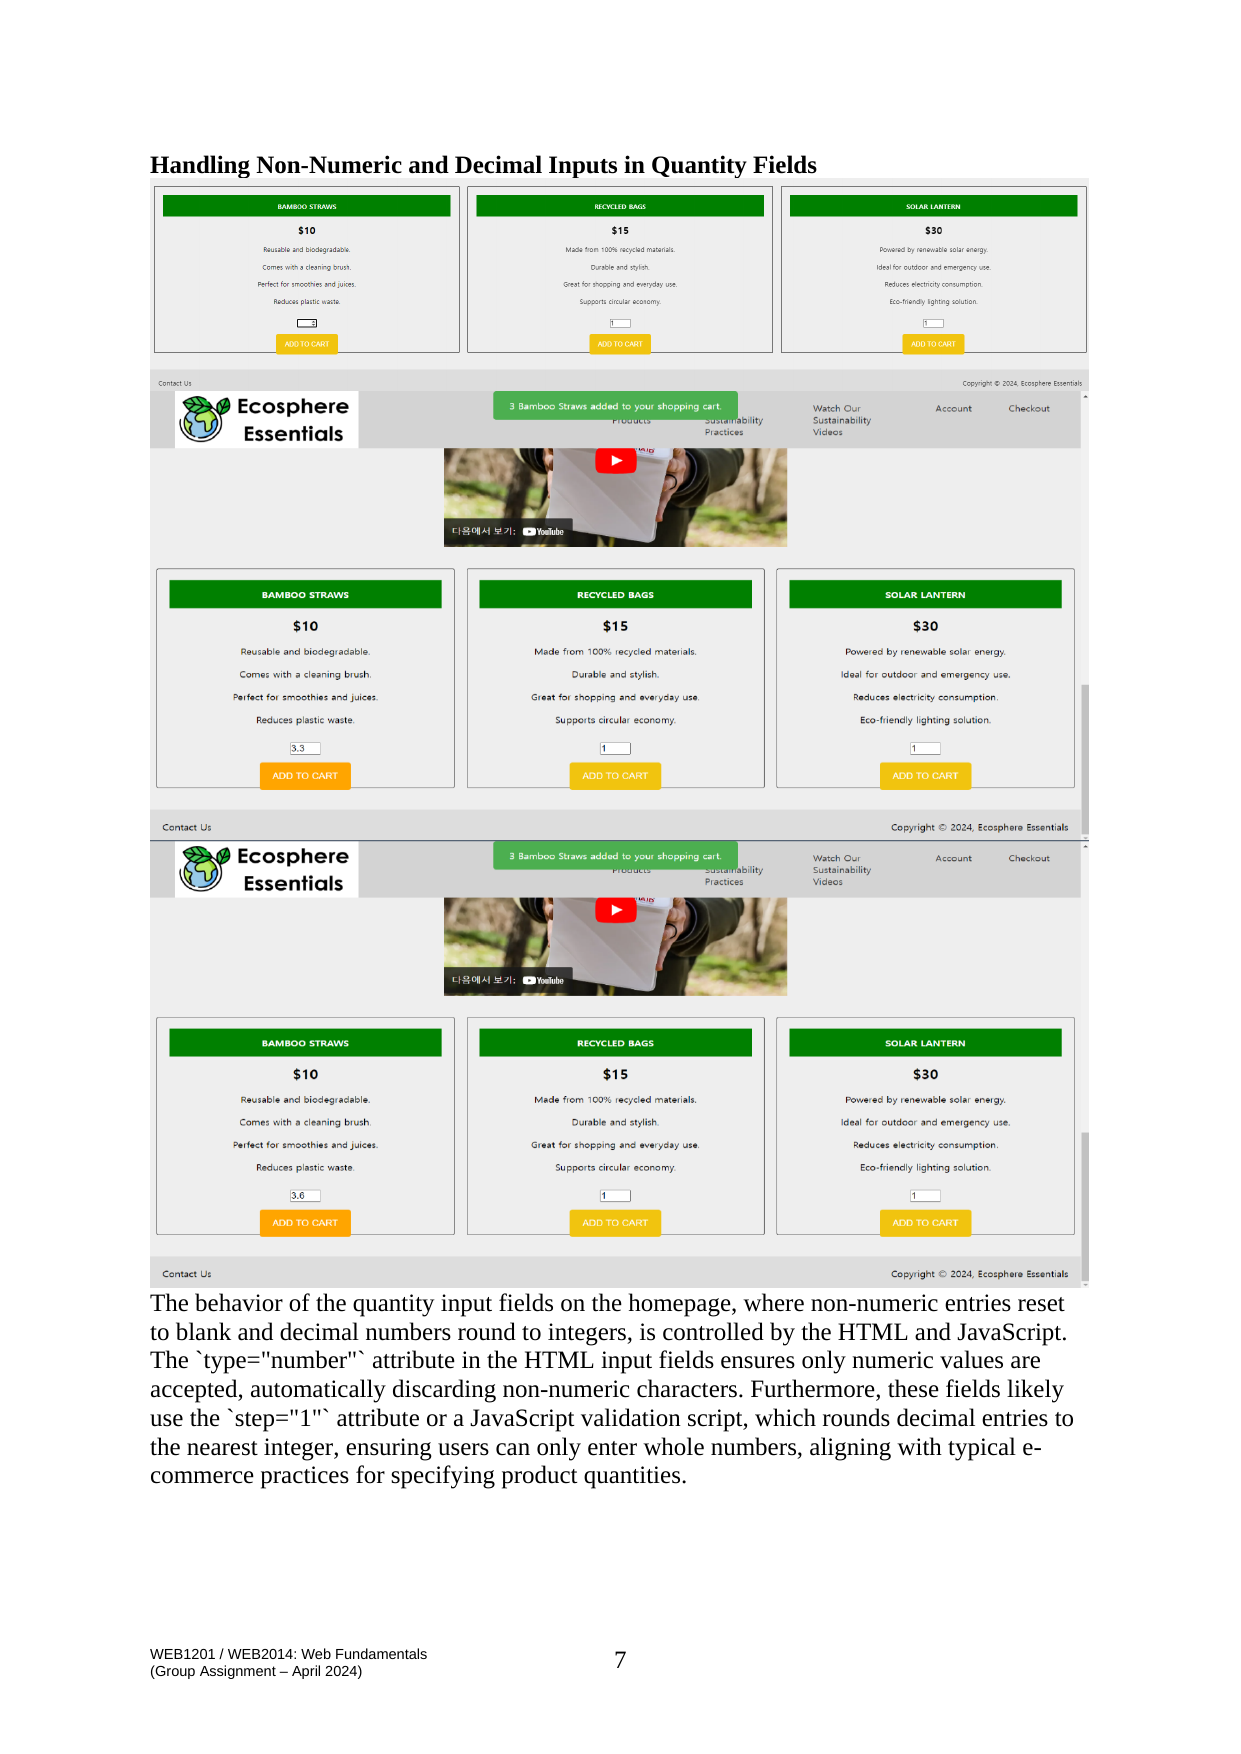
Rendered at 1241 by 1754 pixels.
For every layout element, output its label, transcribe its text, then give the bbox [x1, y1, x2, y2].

text Handling Non-Numeric and Decimal Inputs in Quantity Fields [150, 150, 1090, 179]
picture [150, 178, 1089, 1288]
text The behavior of the quantity input fields on the homepage, where non-numeric entries reset to blank and decimal numbers round to integers, is controlled by the HTML and JavaScript. The `type="number"` attribute in the HTML input fields ensures only numeric values are accepted, automatically discarding non-numeric characters. Furthermore, these fields likely use the `step="1"` attribute or a JavaScript validation script, which rounds decimal entries to the nearest integer, ensuring users can only enter whole numbers, aligning with typical e-commerce practices for specifying product quantities. [150, 1288, 1090, 1489]
